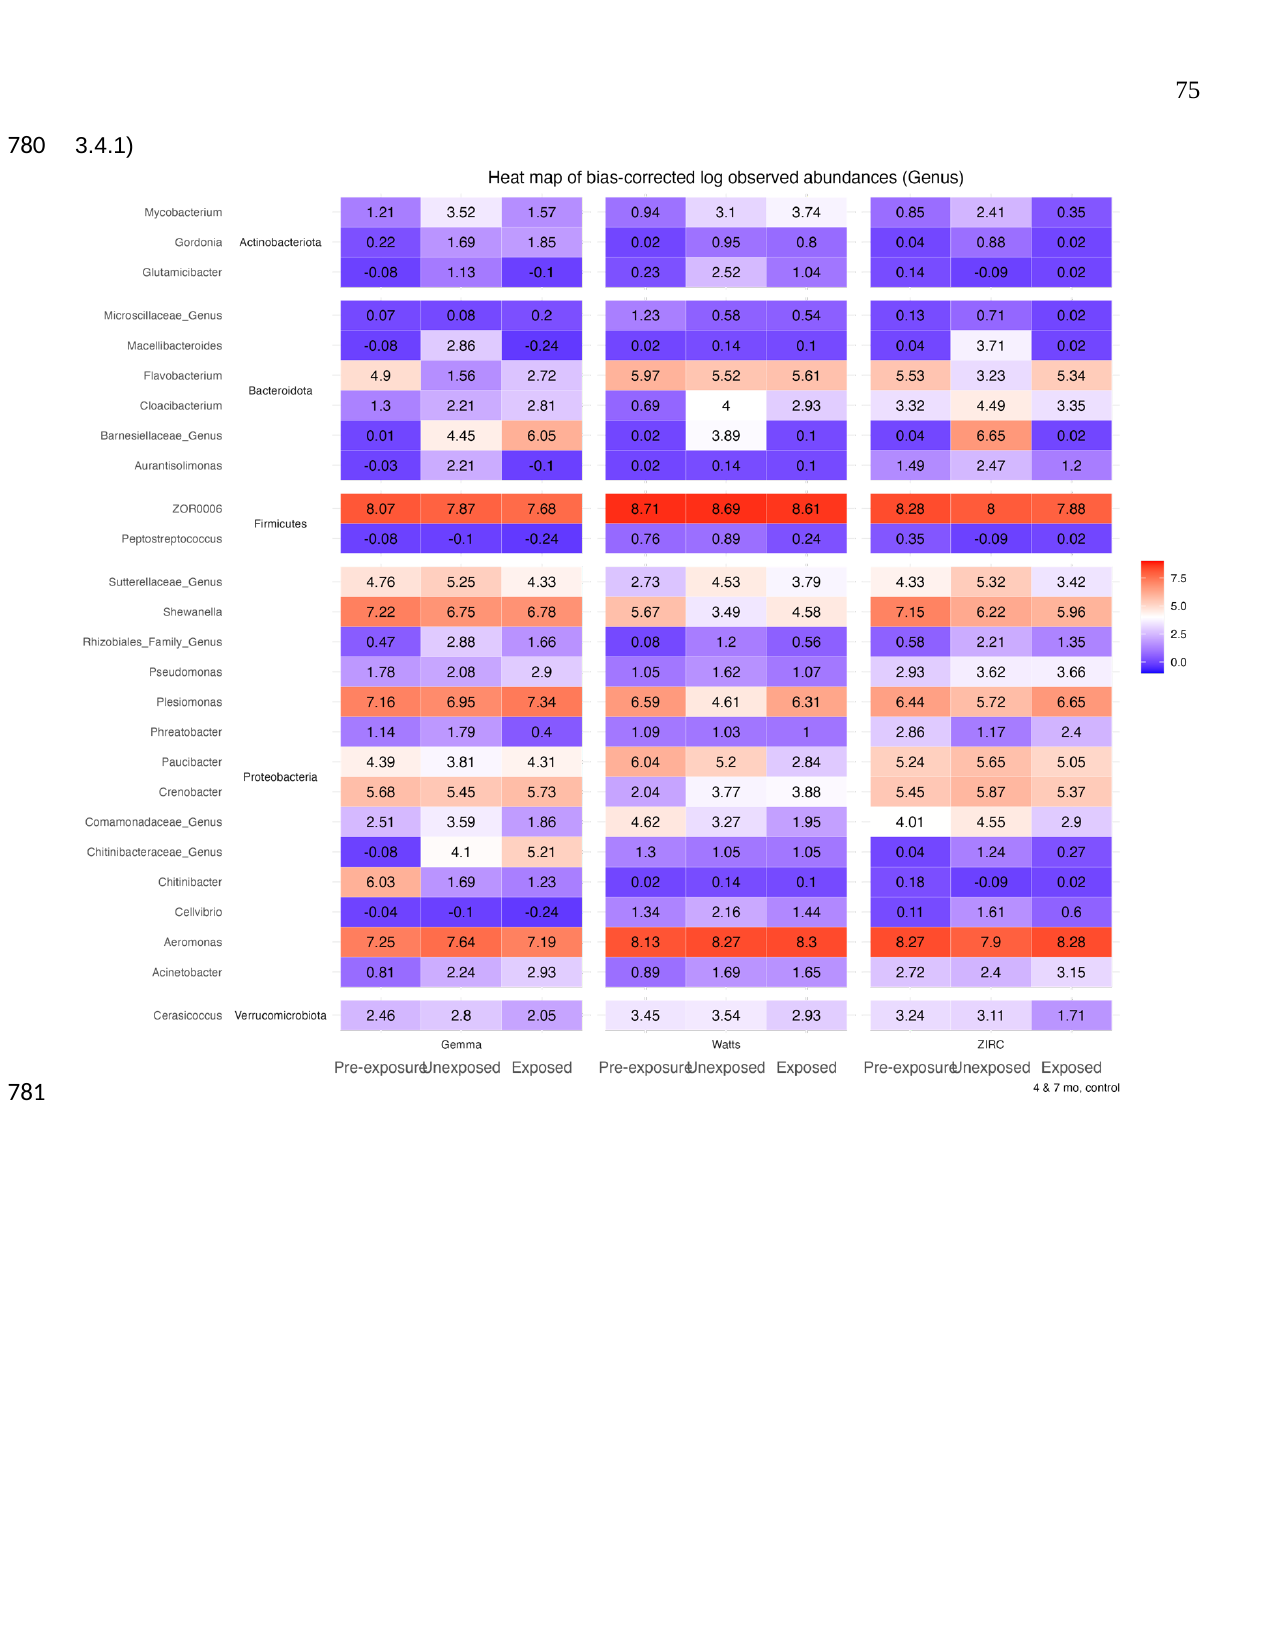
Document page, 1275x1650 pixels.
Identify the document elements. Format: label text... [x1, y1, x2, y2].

picture [75, 163, 1200, 1101]
text 3.4.1) [75, 132, 1200, 163]
